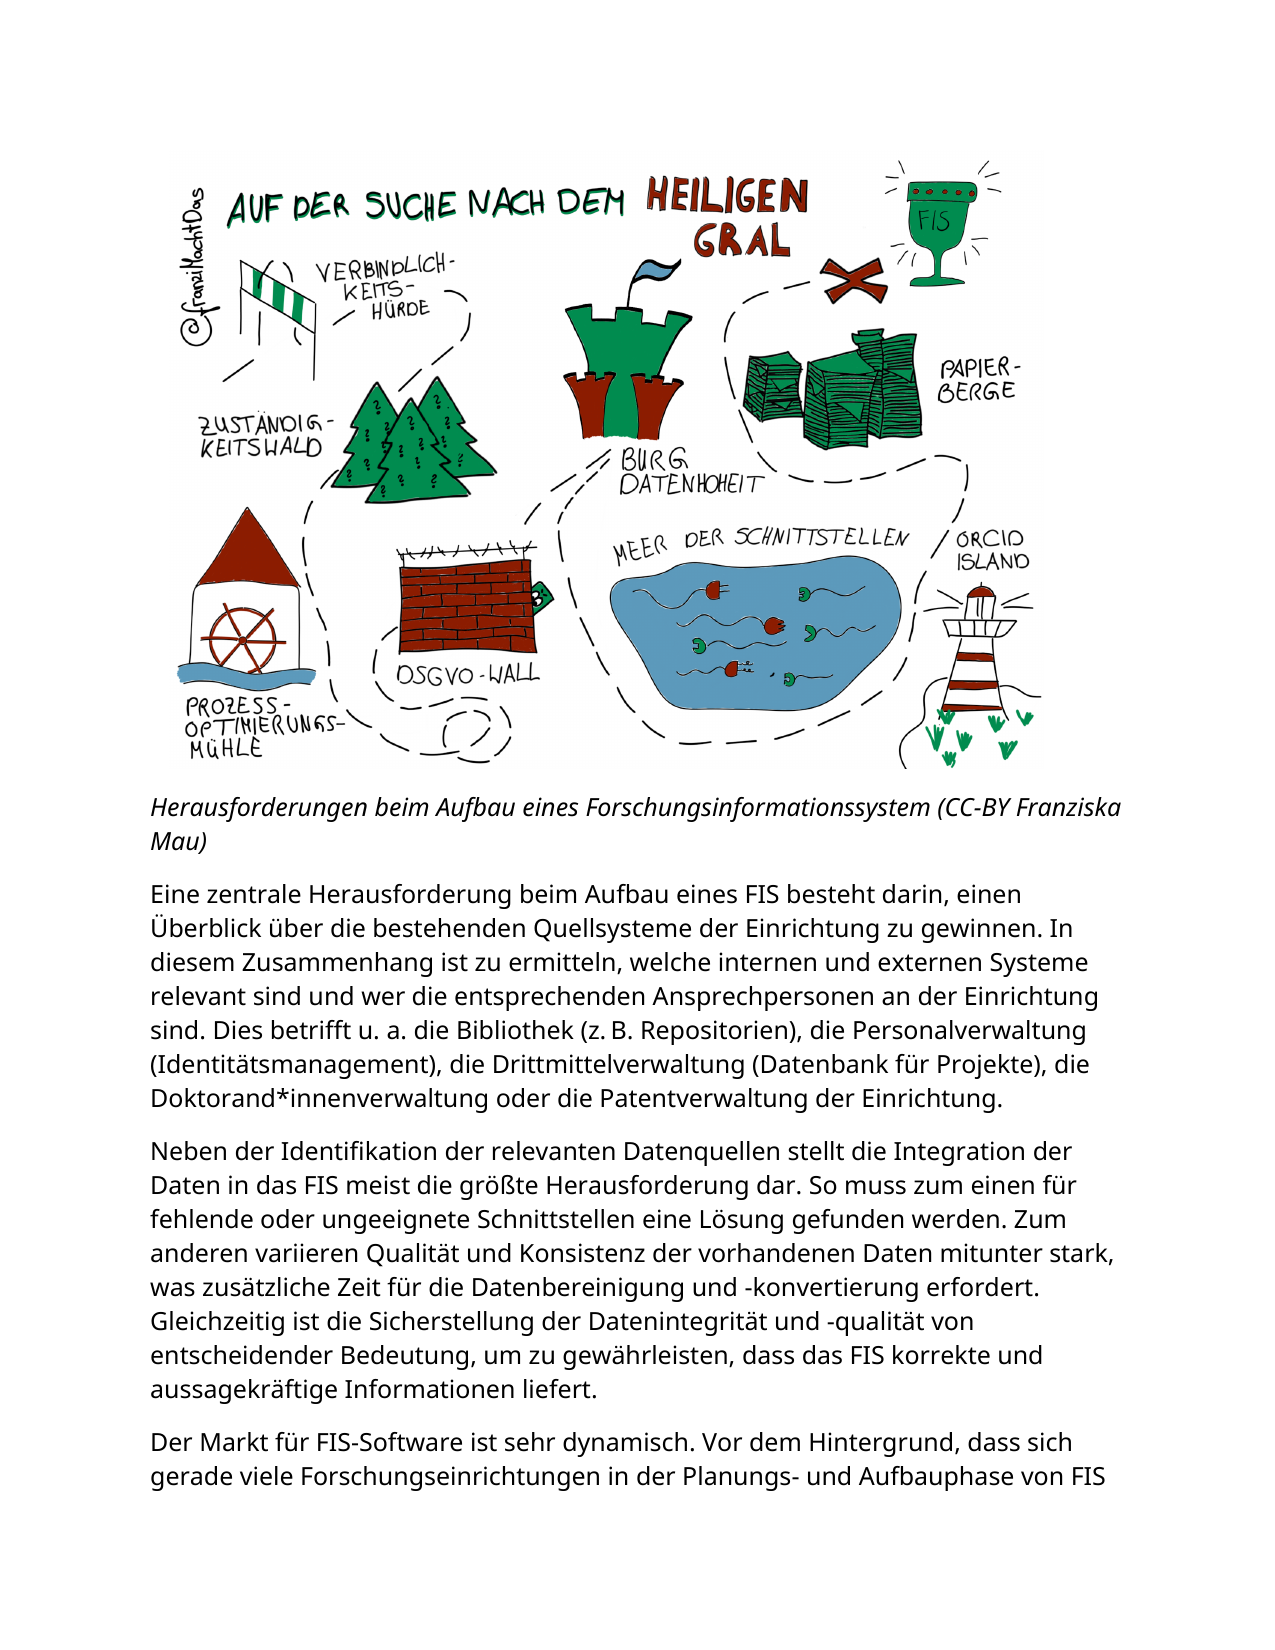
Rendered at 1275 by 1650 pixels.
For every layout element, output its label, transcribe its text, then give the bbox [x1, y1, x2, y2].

text Herausforderungen beim Aufbau eines Forschungsinformationssystem (CC-BY Franziska Mau) [150, 789, 1125, 858]
picture [168, 150, 1044, 769]
text Neben der Identifikation der relevanten Datenquellen stellt die Integration der Daten in das FIS meist die größte Herausforderung dar. So muss zum einen für fehlende oder ungeeignete Schnittstellen eine Lösung gefunden werden. Zum anderen variieren Qualität und Konsistenz der vorhandenen Daten mitunter stark, was zusätzliche Zeit für die Datenbereinigung und -konvertierung erfordert. Gleichzeitig ist die Sicherstellung der Datenintegrität und -qualität von entscheidender Bedeutung, um zu gewährleisten, dass das FIS korrekte und aussagekräftige Informationen liefert. [150, 1133, 1125, 1406]
text Eine zentrale Herausforderung beim Aufbau eines FIS besteht darin, einen Überblick über die bestehenden Quellsysteme der Einrichtung zu gewinnen. In diesem Zusammenhang ist zu ermitteln, welche internen und externen Systeme relevant sind und wer die entsprechenden Ansprechpersonen an der Einrichtung sind. Dies betrifft u. a. die Bibliothek (z. B. Repositorien), die Personalverwaltung (Identitätsmanagement), die Drittmittelverwaltung (Datenbank für Projekte), die Doktorand*innenverwaltung oder die Patentverwaltung der Einrichtung. [150, 876, 1125, 1115]
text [150, 1425, 1125, 1493]
